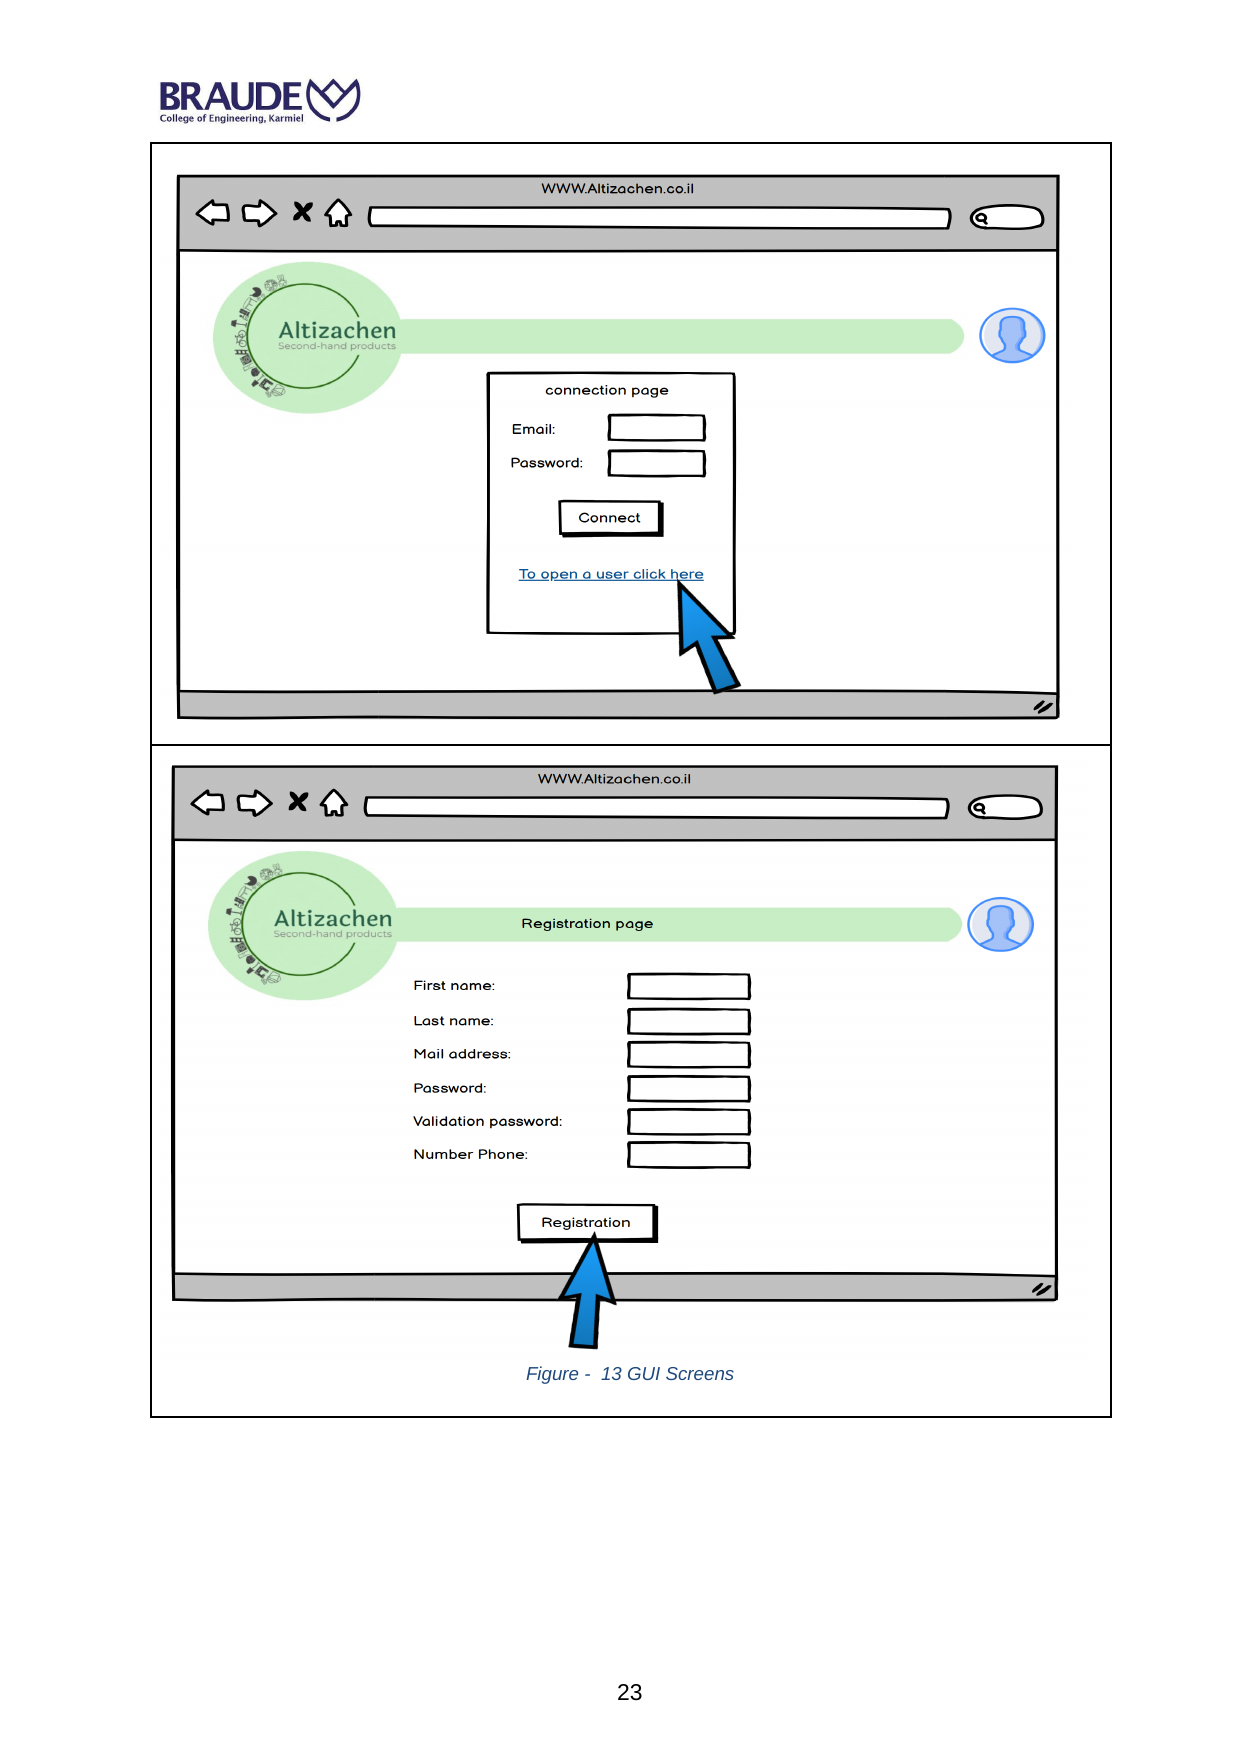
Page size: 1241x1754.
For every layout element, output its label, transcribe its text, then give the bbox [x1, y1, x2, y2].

table_cell Figure - 13 GUI Screens [152, 746, 1110, 1416]
table_cell [152, 144, 1110, 744]
picture [161, 756, 1089, 1360]
picture [161, 154, 1074, 730]
picture [150, 75, 370, 127]
